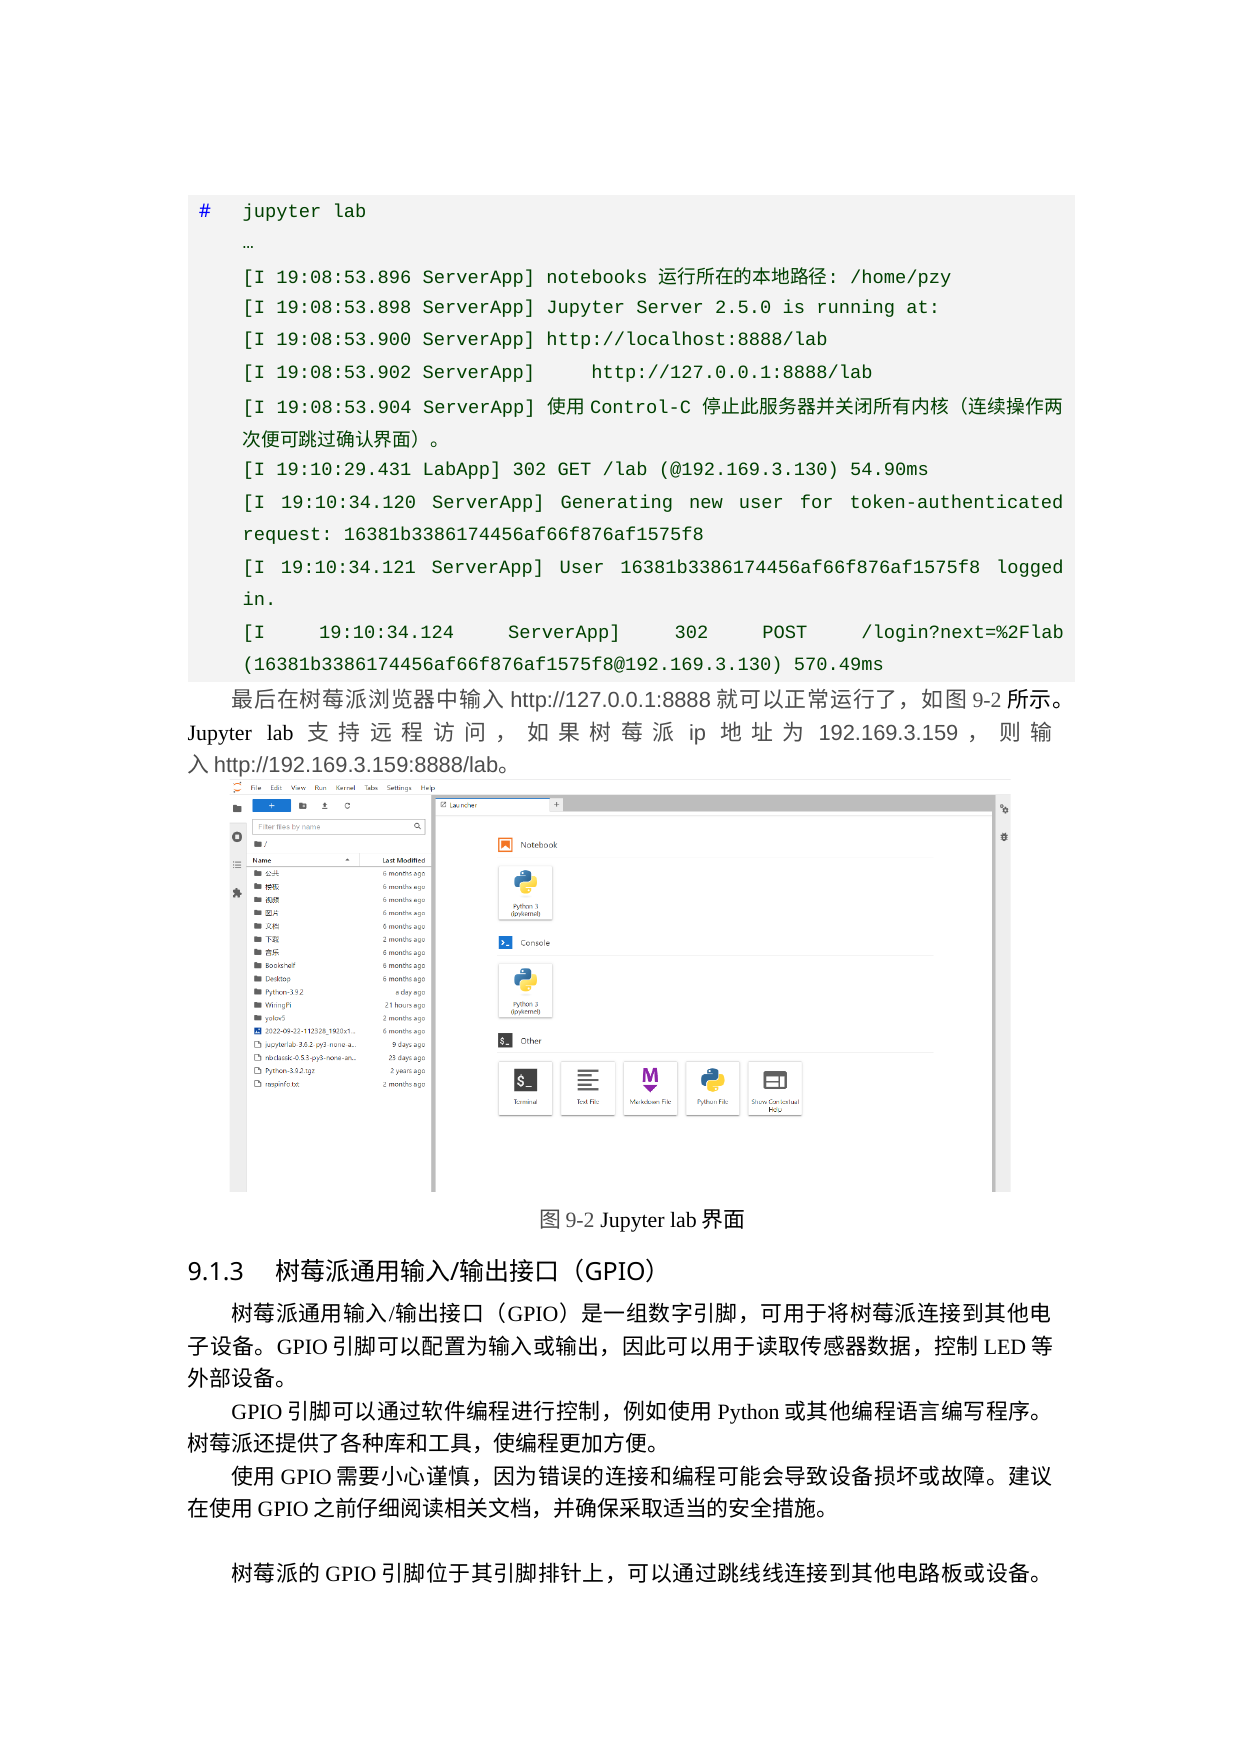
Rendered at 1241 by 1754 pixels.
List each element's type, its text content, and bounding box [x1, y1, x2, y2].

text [187, 1556, 1053, 1588]
table_header jupyter lab … [I 19:08:53.896 ServerApp] notebooks 运行所在的本地路径: /home/pzy [I 19:08:53.898 ServerApp] Jupyter Server 2.5.0 is running at: [I 19:08:53.900 ServerApp] http://localhost:8888/lab [I 19:08:53.902 ServerApp] http://127.0.0.1:8888/lab [I 19:08:53.904 ServerApp] 使用 Control-C 停止此服务器并关闭所有内核（连续操作两次便可跳过确认界面）。 [I 19:10:29.431 LabApp] 302 GET /lab (@192.169.3.130) 54.90ms [I 19:10:34.120 ServerApp] Generating new user for token-authenticated request: 16381b3386174456af66f876af1575f8 [I 19:10:34.121 ServerApp] User 16381b3386174456af66f876af1575f8 logged in. [I 19:10:34.124 ServerApp] 302 POST /login?next=%2Flab (16381b3386174456af66f876af1575f8@192.169.3.130) 570.49ms [188, 195, 1075, 682]
text 最后在树莓派浏览器中输入http://127.0.0.1:8888就可以正常运行了，如图9-2所示。Jupyter lab支持远程访问，如果树莓派ip地址为192.169.3.159，则输入http://192.169.3.159:8888/lab。 [187, 682, 1053, 779]
picture [229, 779, 1011, 1192]
text GPIO引脚可以通过软件编程进行控制，例如使用Python或其他编程语言编写程序。树莓派还提供了各种库和工具，使编程更加方便。 [187, 1393, 1053, 1458]
subtitle 9.1.3 树莓派通用输入/输出接口（GPIO） [187, 1251, 1053, 1287]
text 使用GPIO需要小心谨慎，因为错误的连接和编程可能会导致设备损坏或故障。建议在使用GPIO之前仔细阅读相关文档，并确保采取适当的安全措施。 [187, 1458, 1053, 1523]
text 树莓派通用输入/输出接口（GPIO）是一组数字引脚，可用于将树莓派连接到其他电子设备。GPIO引脚可以配置为输入或输出，因此可以用于读取传感器数据，控制LED等外部设备。 [187, 1296, 1053, 1393]
text 图9-2 Jupyter lab界面 [187, 1202, 1053, 1234]
